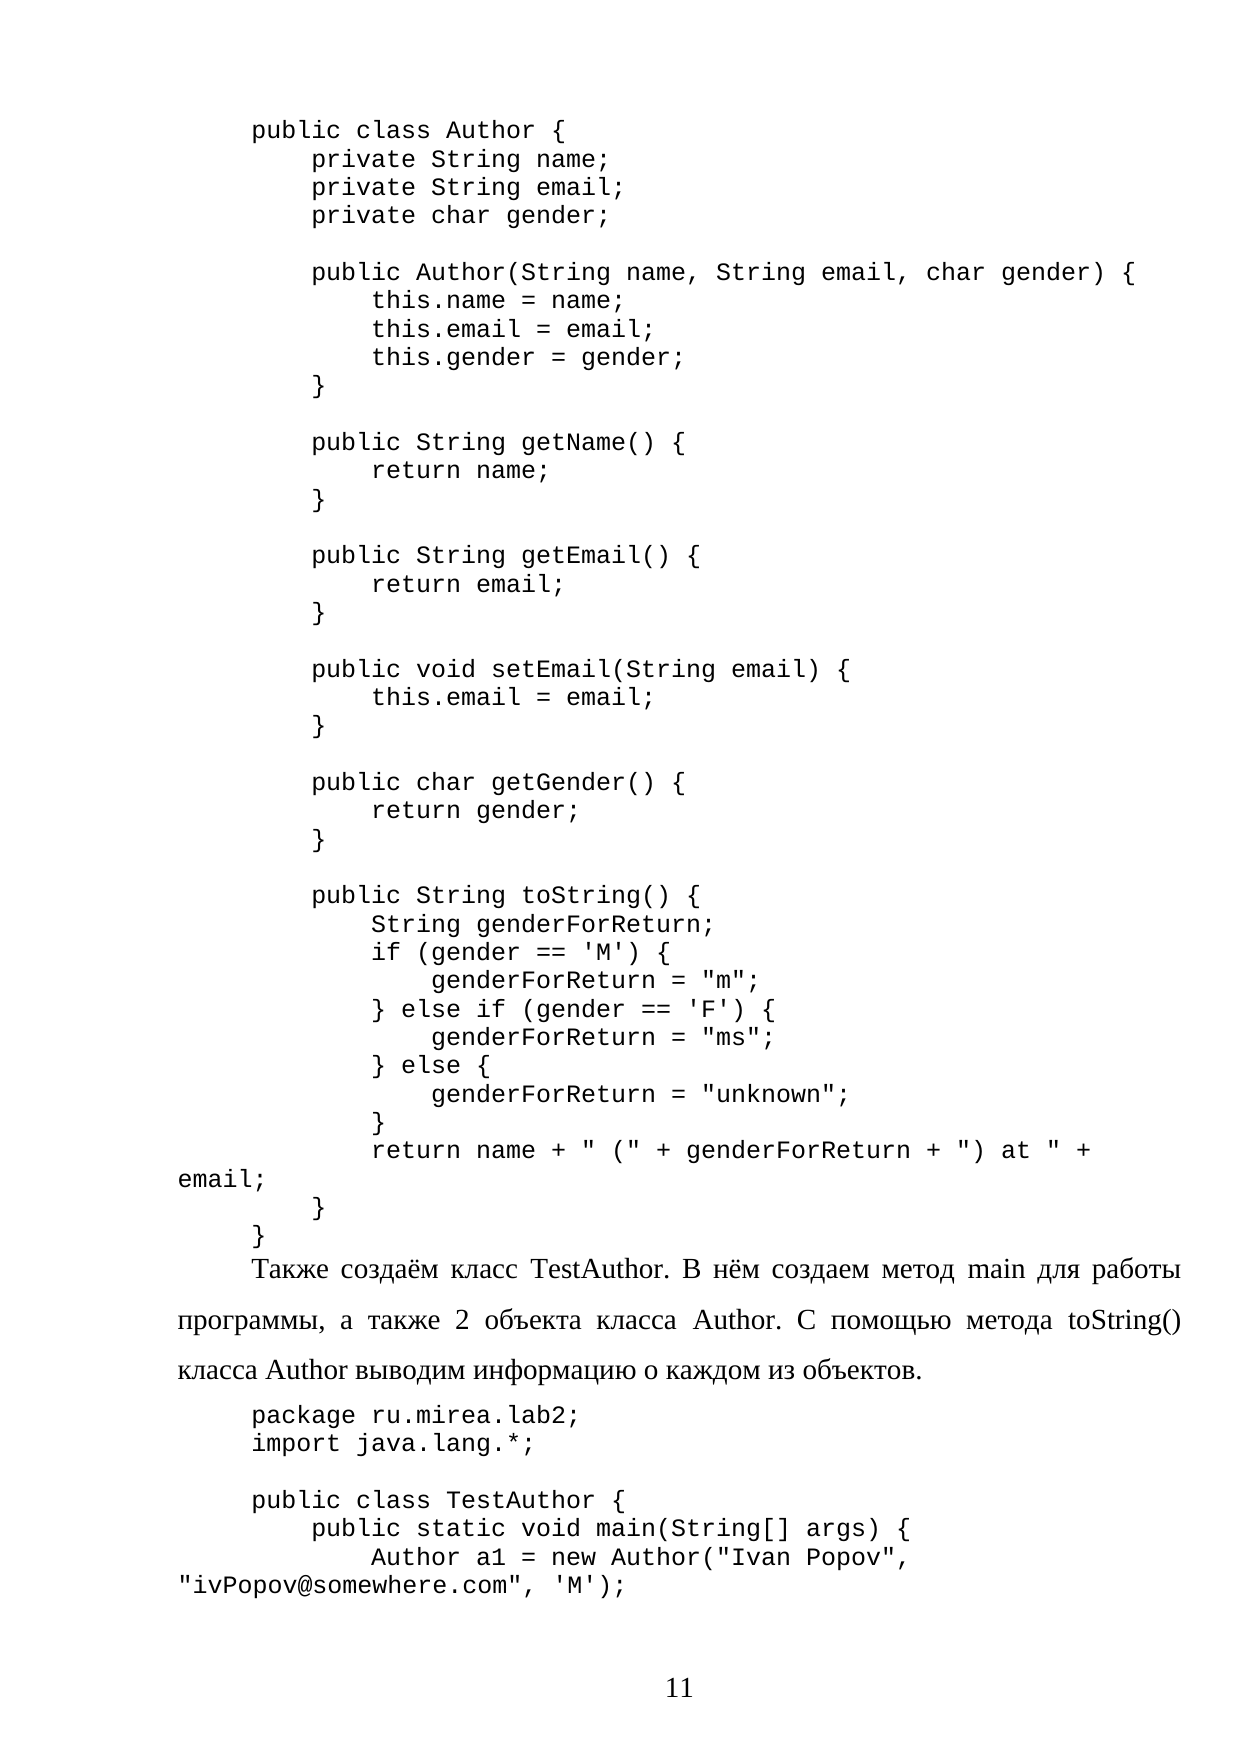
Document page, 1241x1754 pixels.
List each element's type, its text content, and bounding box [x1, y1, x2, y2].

text import java.lang.*; [177, 1431, 1181, 1459]
text this.email = email; [177, 316, 1181, 345]
text } else { [177, 1053, 1181, 1081]
text public void setEmail(String email) { [177, 656, 1181, 685]
text public class TestAuthor { [177, 1487, 1181, 1516]
text public String getName() { [177, 430, 1181, 458]
text genderForReturn = "m"; [177, 968, 1181, 996]
text } [177, 826, 1181, 855]
text public Author(String name, String email, char gender) { [177, 260, 1181, 288]
text if (gender == 'M') { [177, 940, 1181, 968]
text private String name; [177, 146, 1181, 175]
text genderForReturn = "unknown"; [177, 1081, 1181, 1110]
text genderForReturn = "ms"; [177, 1025, 1181, 1053]
text public char getGender() { [177, 770, 1181, 798]
text } [177, 600, 1181, 628]
text return name + " (" + genderForReturn + ") at " + email; [177, 1138, 1181, 1195]
text } [177, 373, 1181, 401]
text } [177, 1110, 1181, 1138]
text } [177, 1195, 1181, 1223]
text } [177, 486, 1181, 515]
text private char gender; [177, 203, 1181, 231]
text return name; [177, 458, 1181, 486]
text this.gender = gender; [177, 345, 1181, 373]
text } else if (gender == 'F') { [177, 996, 1181, 1025]
text public static void main(String[] args) { [177, 1516, 1181, 1544]
text this.name = name; [177, 288, 1181, 316]
text } [177, 713, 1181, 741]
text String genderForReturn; [177, 911, 1181, 940]
text Также создаём класс TestAuthor. В нём создаем метод main для работы программы, а также 2 объекта класса Author. С помощью метода toString() класса Author выводим информацию о каждом из объектов. [177, 1251, 1181, 1386]
text public class Author { [177, 118, 1181, 146]
text public String getEmail() { [177, 543, 1181, 571]
text return email; [177, 571, 1181, 600]
text } [177, 1223, 1181, 1251]
text public String toString() { [177, 883, 1181, 911]
text package ru.mirea.lab2; [177, 1402, 1181, 1431]
text return gender; [177, 798, 1181, 826]
text Author a1 = new Author("Ivan Popov", "ivPopov@somewhere.com", 'M'); [177, 1544, 1181, 1601]
text this.email = email; [177, 685, 1181, 713]
text private String email; [177, 175, 1181, 203]
